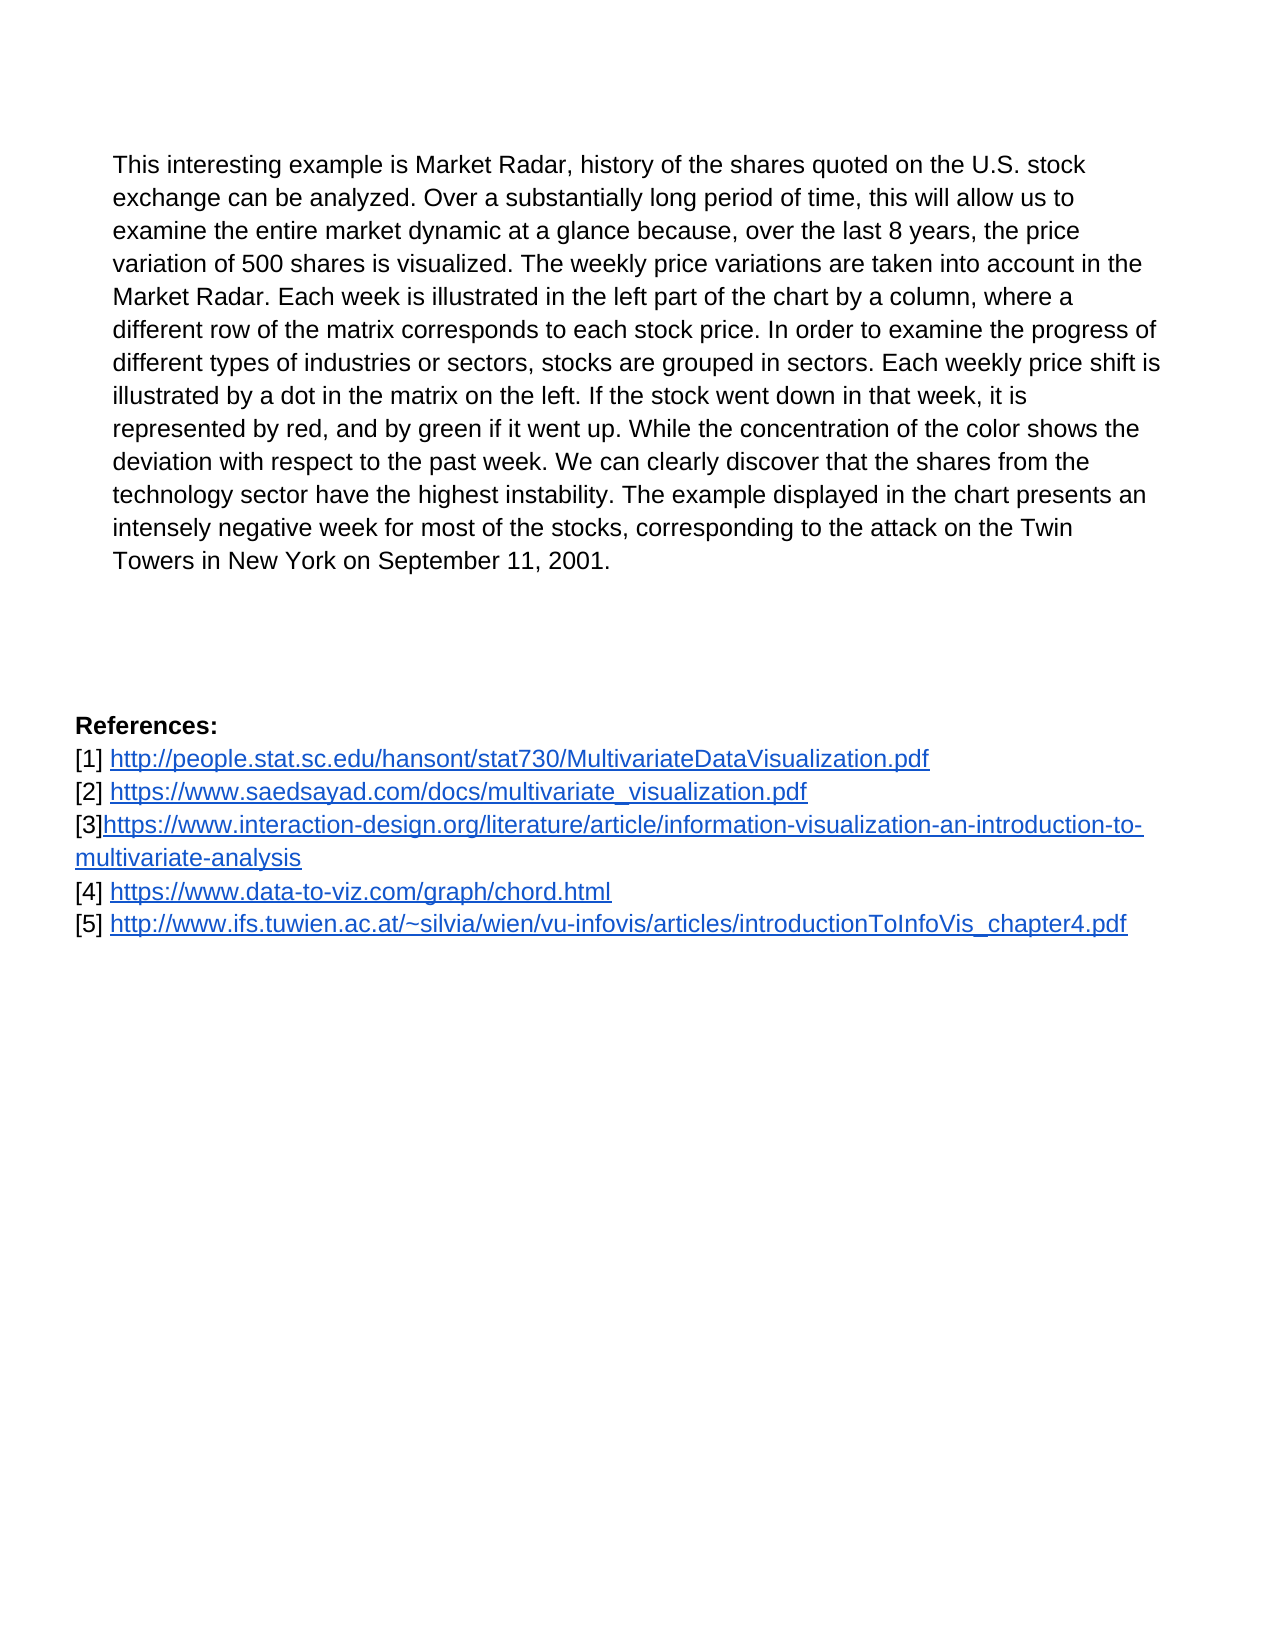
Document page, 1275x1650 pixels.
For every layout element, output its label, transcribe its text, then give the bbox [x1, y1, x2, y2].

text [5] http://www.ifs.tuwien.ac.at/~silvia/wien/vu-infovis/articles/introductionToInfoVis_chapter4.pdf [75, 909, 1200, 938]
text This interesting example is Market Radar, history of the shares quoted on the U.S. stock exchange can be analyzed. Over a substantially long period of time, this will allow us to examine the entire market dynamic at a glance because, over the last 8 years, the price variation of 500 shares is visualized. The weekly price variations are taken into account in the Market Radar. Each week is illustrated in the left part of the chart by a column, where a different row of the matrix corresponds to each stock price. In order to examine the progress of different types of industries or sectors, stocks are grouped in sectors. Each weekly price shift is illustrated by a dot in the matrix on the left. If the stock went down in that week, it is represented by red, and by green if it went up. While the concentration of the color shows the deviation with respect to the past week. We can clearly discover that the shares from the technology sector have the highest instability. The example displayed in the chart presents an intensely negative week for most of the stocks, corresponding to the attack on the Twin Towers in New York on September 11, 2001. [112, 150, 1162, 575]
text [1] http://people.stat.sc.edu/hansont/stat730/MultivariateDataVisualization.pdf [75, 744, 1200, 773]
text References: [75, 711, 1200, 740]
text [4] https://www.data-to-viz.com/graph/chord.html [75, 876, 1200, 905]
text [2] https://www.saedsayad.com/docs/multivariate_visualization.pdf [75, 777, 1200, 806]
text [3]https://www.interaction-design.org/literature/article/information-visualization-an-introduction-to-multivariate-analysis [75, 810, 1200, 872]
